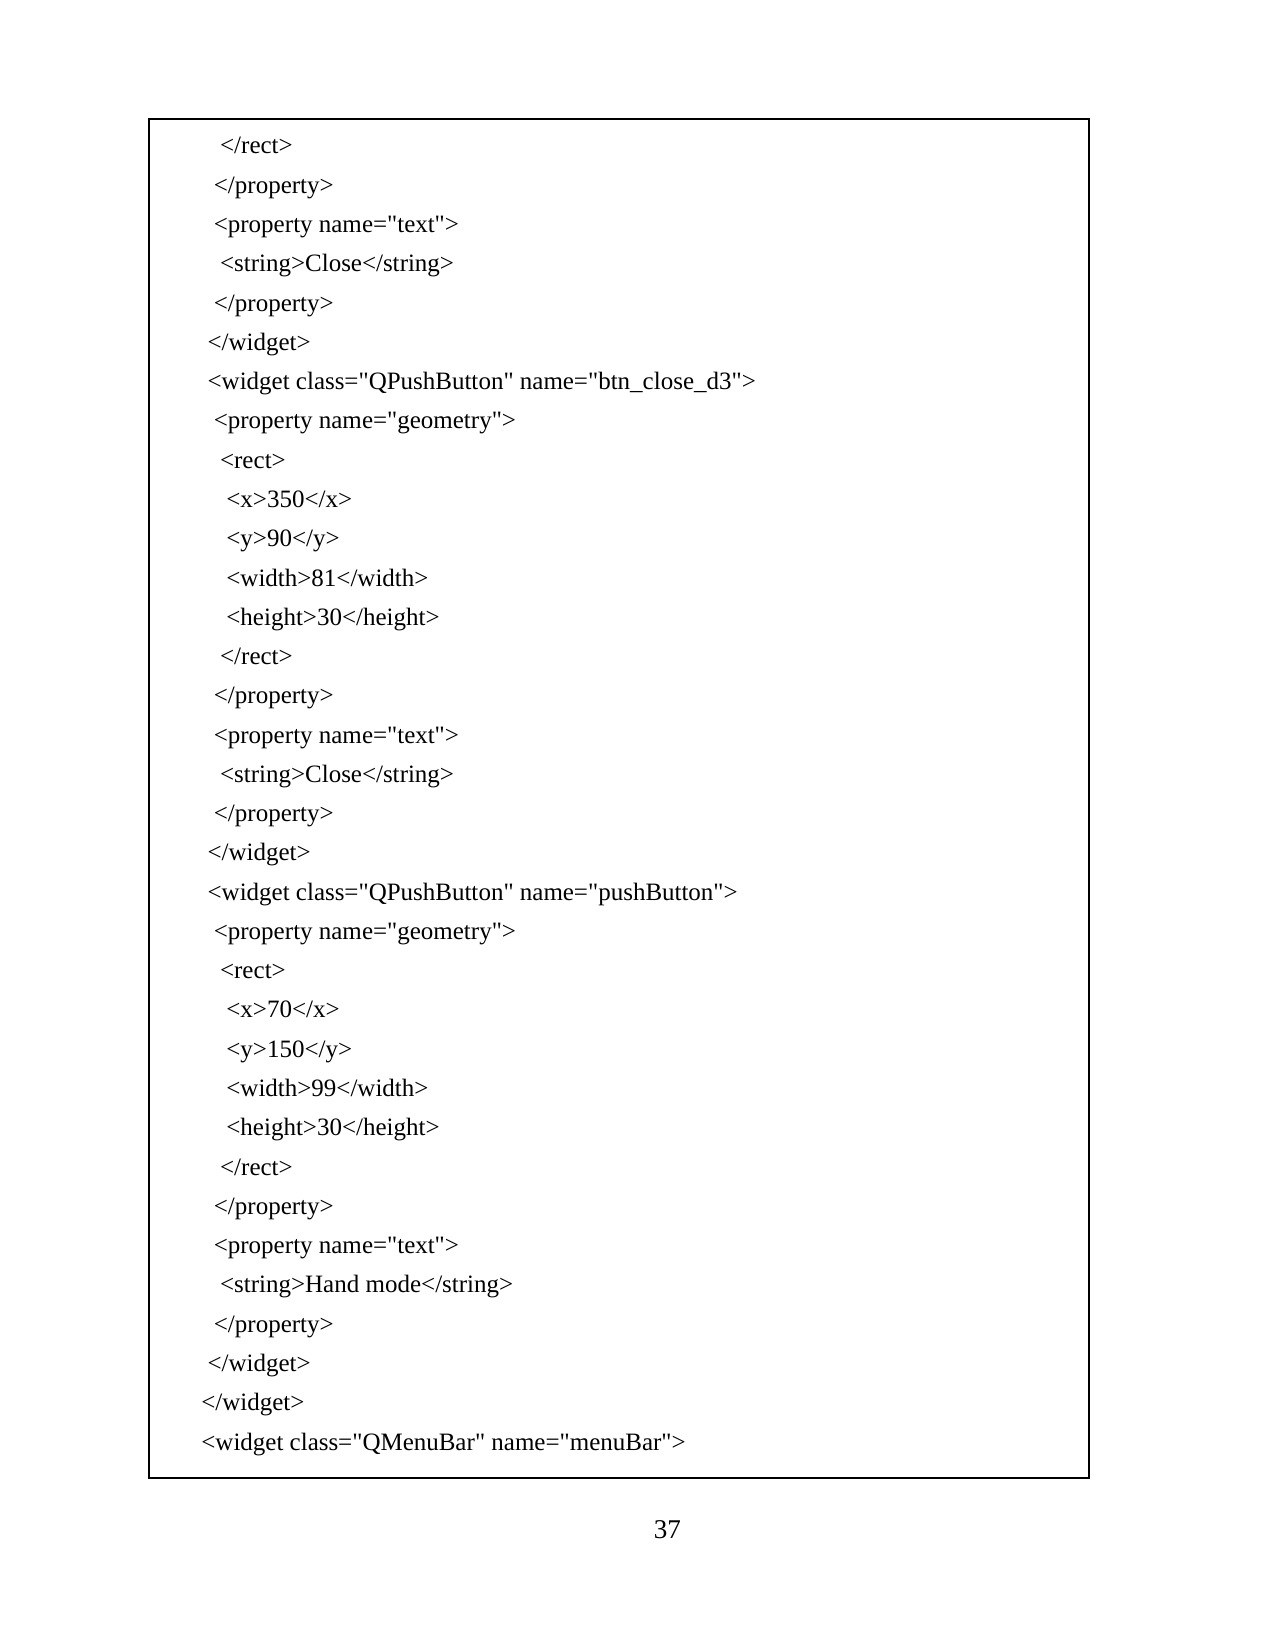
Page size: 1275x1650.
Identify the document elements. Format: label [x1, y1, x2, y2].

table_header [150, 120, 1088, 1477]
